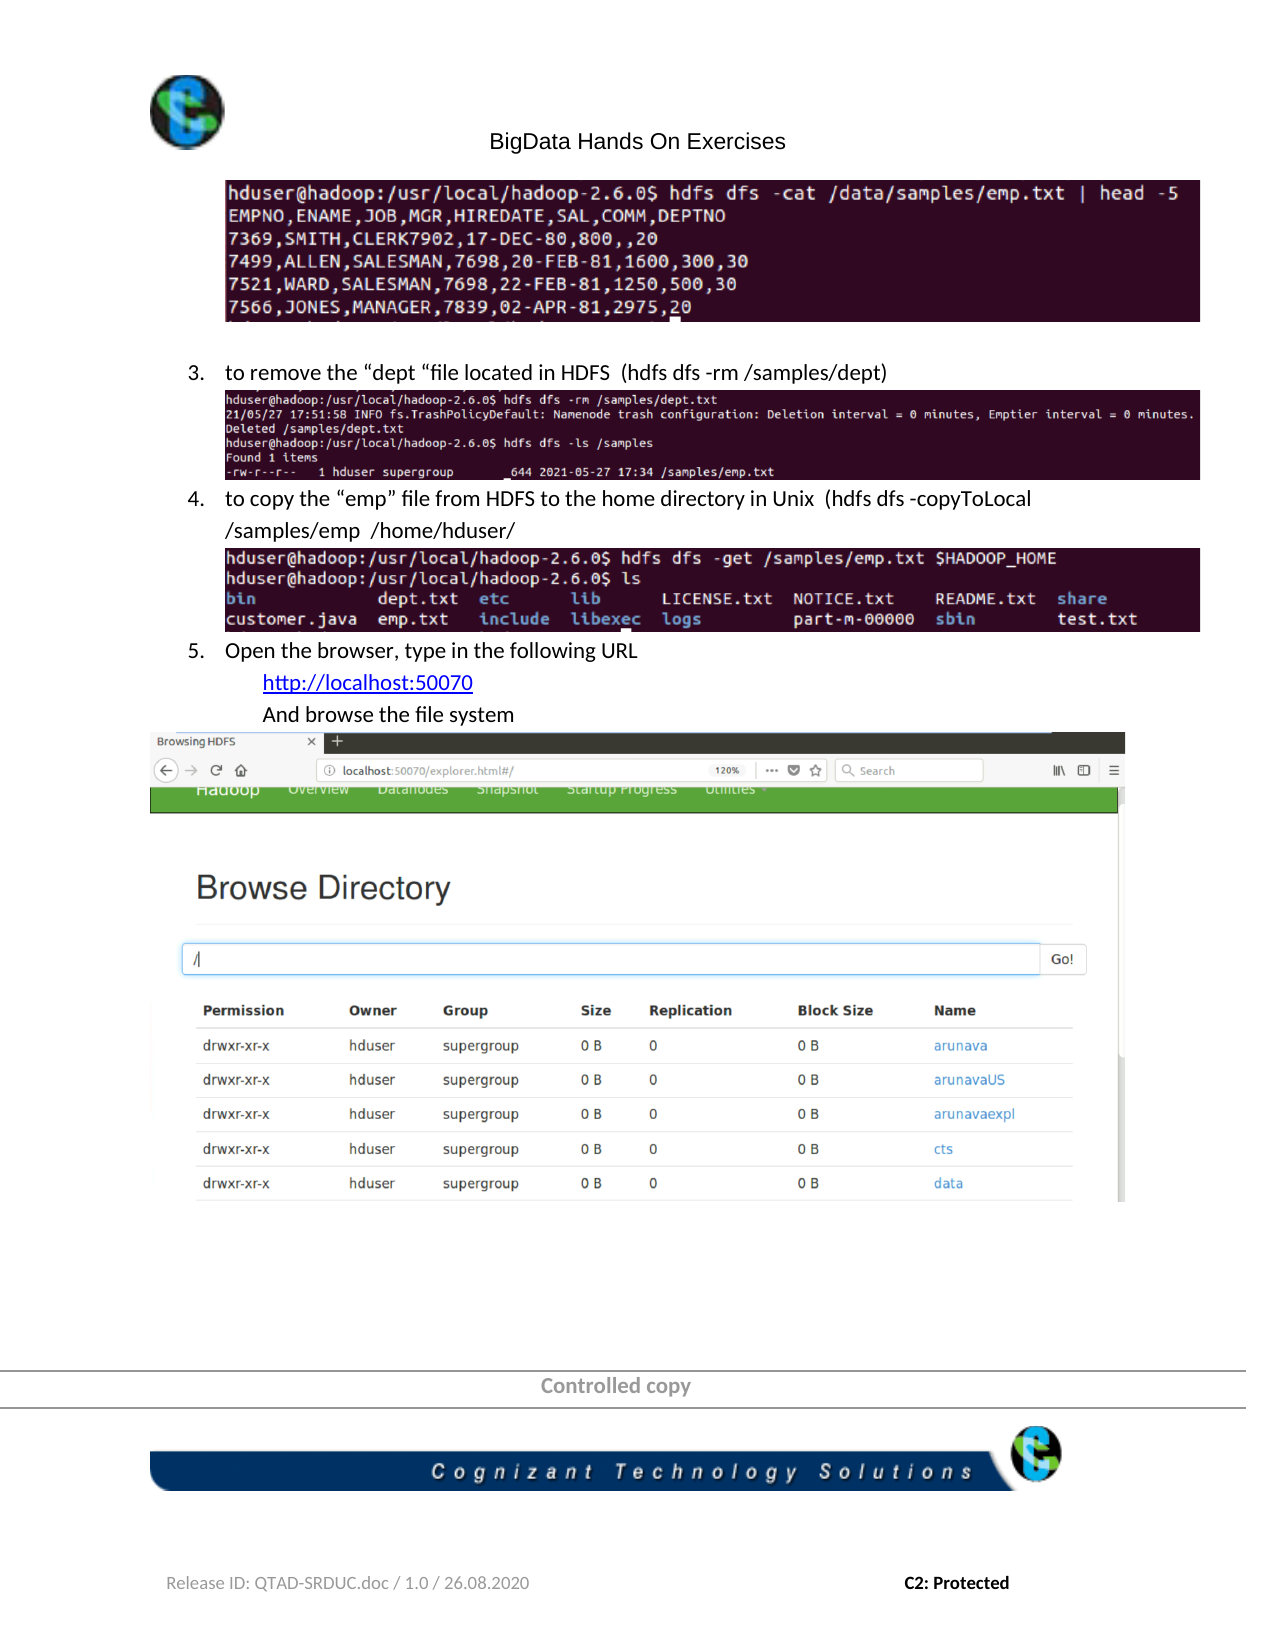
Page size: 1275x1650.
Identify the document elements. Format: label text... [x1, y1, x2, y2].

picture [225, 390, 1200, 480]
picture [225, 180, 1200, 322]
list Open the browser, type in the following URL [187, 636, 1125, 664]
text http://localhost:50070 [262, 668, 1125, 696]
list to copy the “emp” file from HDFS to the home directory in Unix (hdfs dfs -copyToLocal /samples/emp /home/hduser/ [187, 484, 1125, 544]
picture [225, 548, 1200, 632]
list to remove the “dept “file located in HDFS (hdfs dfs -rm /samples/dept) [187, 358, 1125, 386]
picture [150, 1426, 1105, 1491]
text And browse the file system [262, 700, 1125, 728]
picture [150, 75, 225, 150]
picture [150, 732, 1125, 1202]
